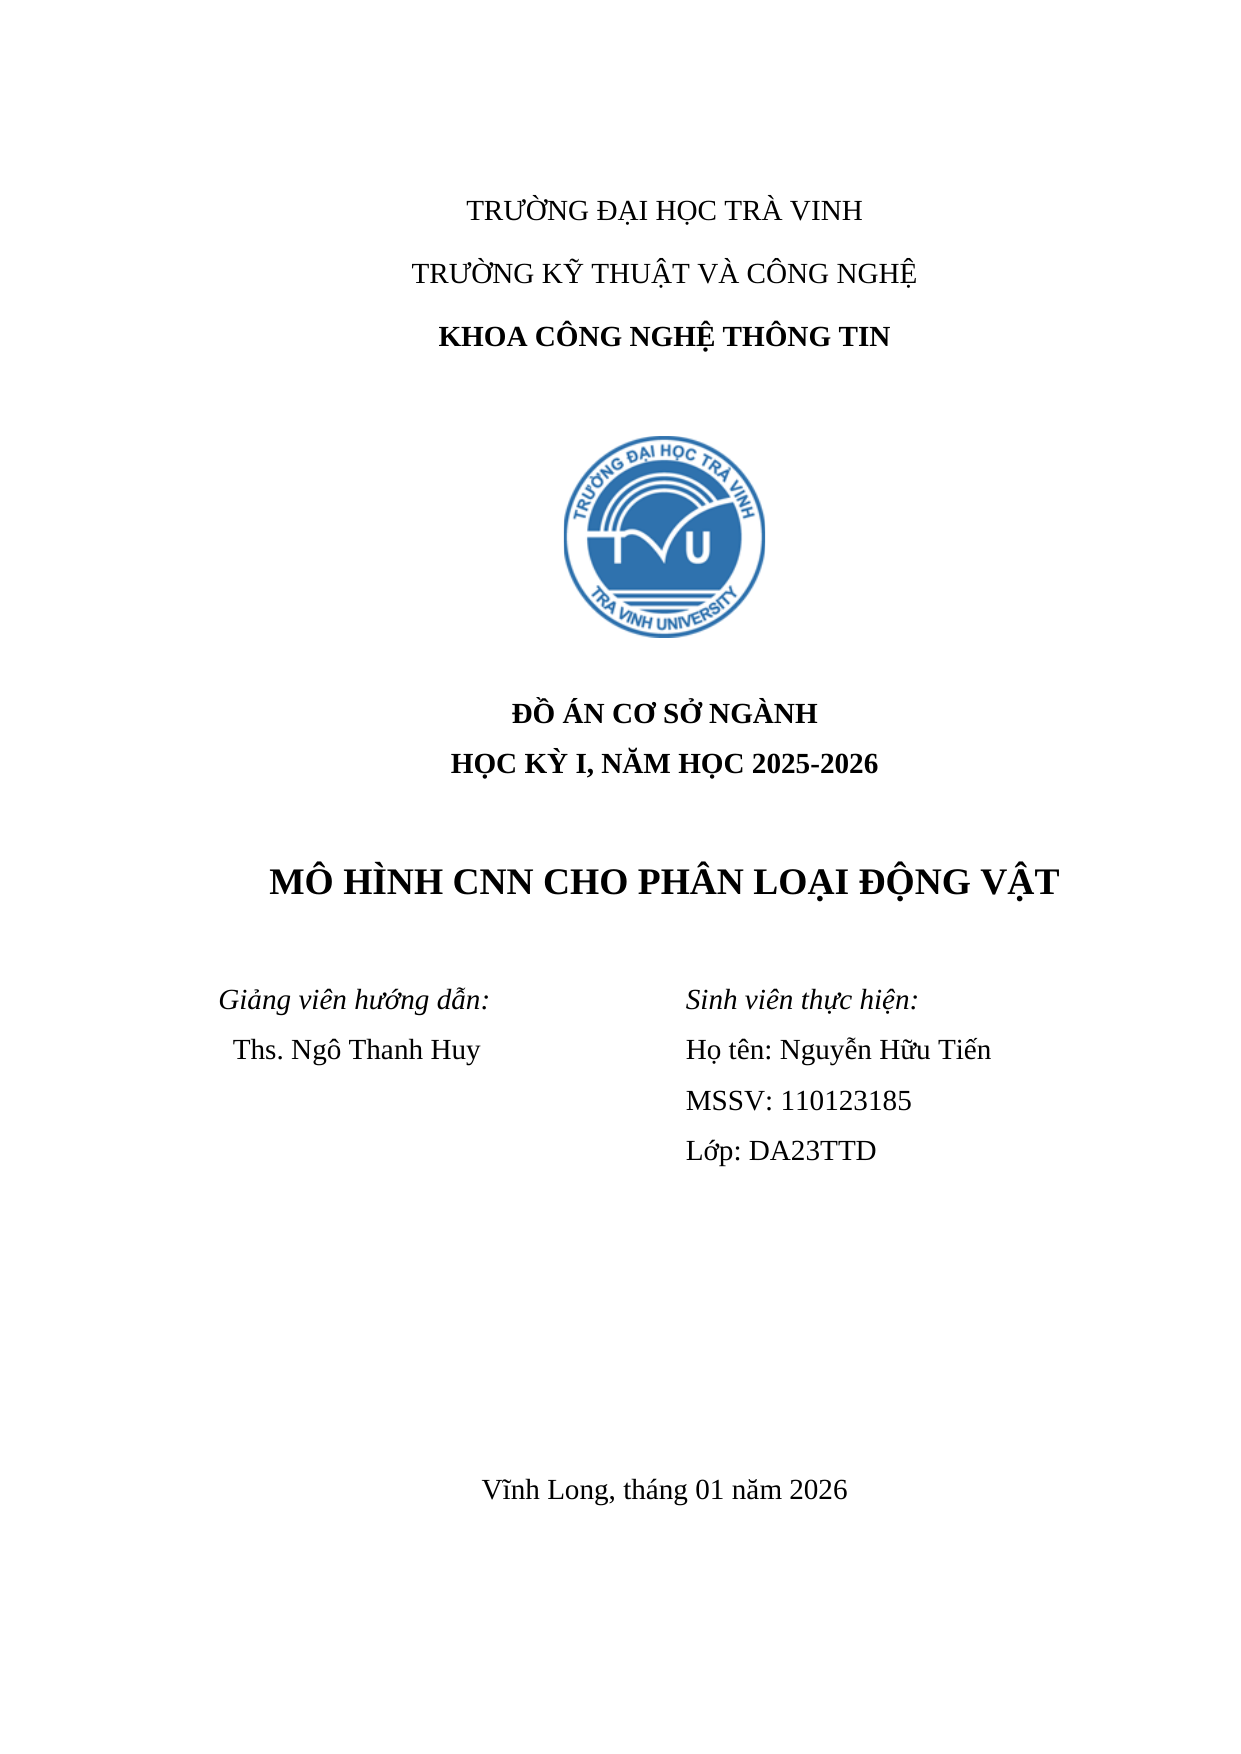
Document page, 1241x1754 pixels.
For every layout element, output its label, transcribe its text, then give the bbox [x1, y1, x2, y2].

text Vĩnh Long, tháng 01 năm 2026 [207, 1472, 1122, 1506]
text TRƯỜNG KỸ THUẬT VÀ CÔNG NGHỆ [207, 256, 1122, 290]
text KHOA CÔNG NGHỆ THÔNG TIN [207, 319, 1122, 353]
text TRƯỜNG ĐẠI HỌC TRÀ VINH [207, 193, 1122, 227]
text ĐỒ ÁN CƠ SỞ NGÀNH HỌC KỲ I, NĂM HỌC 2025-2026 [207, 696, 1122, 830]
text MÔ HÌNH CNN CHO PHÂN LOẠI ĐỘNG VẬT [207, 859, 1122, 953]
table_header Giảng viên hướng dẫn: Ths. Ngô Thanh Huy [207, 982, 674, 1183]
table_header Sinh viên thực hiện: Họ tên: Nguyễn Hữu Tiến MSSV: 110123185 Lớp: DA23TTD [674, 982, 1145, 1183]
picture [563, 436, 766, 638]
